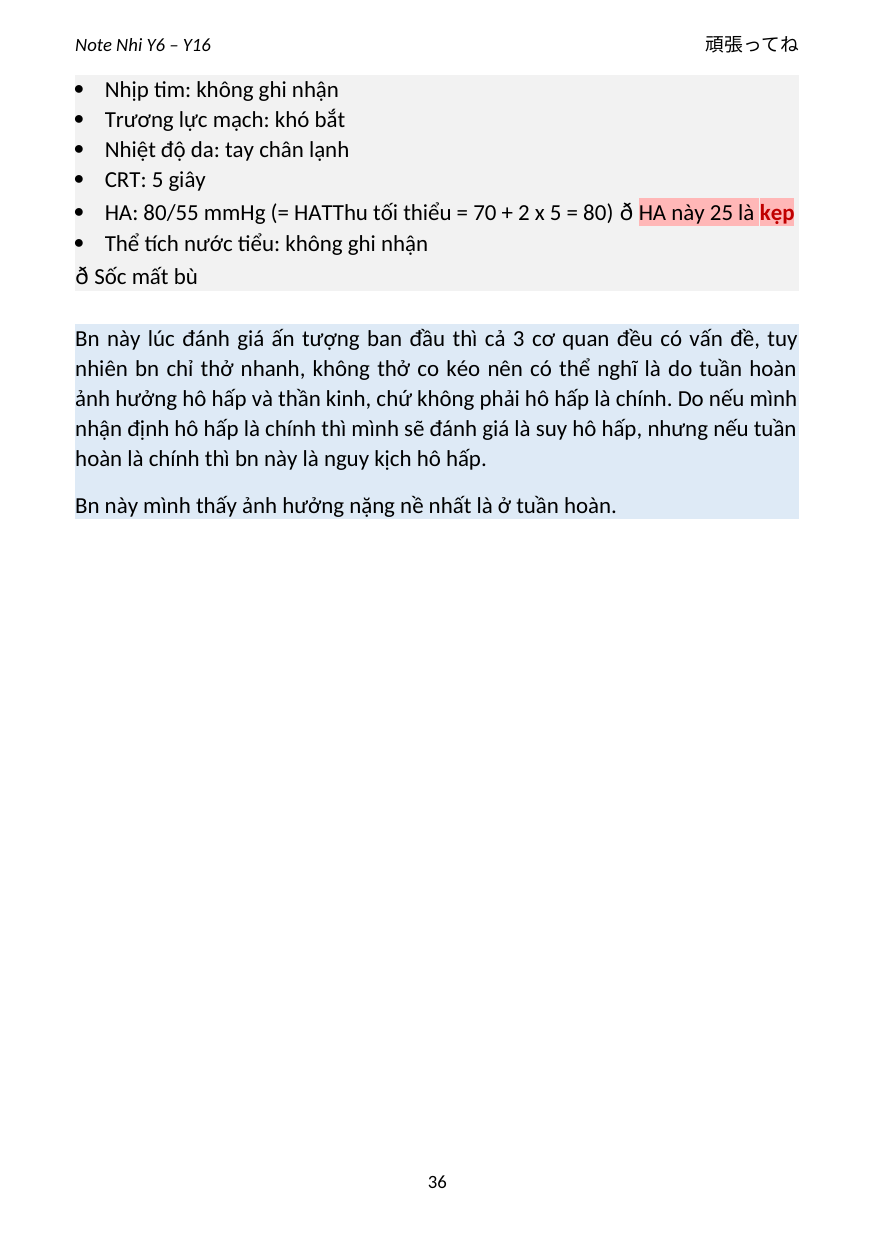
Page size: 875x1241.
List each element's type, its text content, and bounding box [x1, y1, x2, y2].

list Thể tích nước tiểu: không ghi nhận [75, 229, 799, 258]
text Bn này mình thấy ảnh hưởng nặng nề nhất là ở tuần hoàn. [75, 491, 799, 519]
list Trương lực mạch: khó bắt [75, 105, 799, 133]
list Nhịp tim: không ghi nhận [75, 75, 799, 103]
list Nhiệt độ da: tay chân lạnh [75, 135, 799, 163]
list CRT: 5 giây [75, 166, 799, 194]
list HA: 80/55 mmHg (= HATThu tối thiểu = 70 + 2 x 5 = 80) ð HA này 25 là kẹp [75, 196, 799, 227]
text ð Sốc mất bù [75, 260, 799, 291]
text Bn này lúc đánh giá ấn tượng ban đầu thì cả 3 cơ quan đều có vấn đề, tuy nhiên bn chỉ thở nhanh, không thở co kéo nên có thể nghĩ là do tuần hoàn ảnh hưởng hô hấp và thần kinh, chứ không phải hô hấp là chính. Do nếu mình nhận định hô hấp là chính thì mình sẽ đánh giá là suy hô hấp, nhưng nếu tuần hoàn là chính thì bn này là nguy kịch hô hấp. [75, 324, 799, 473]
